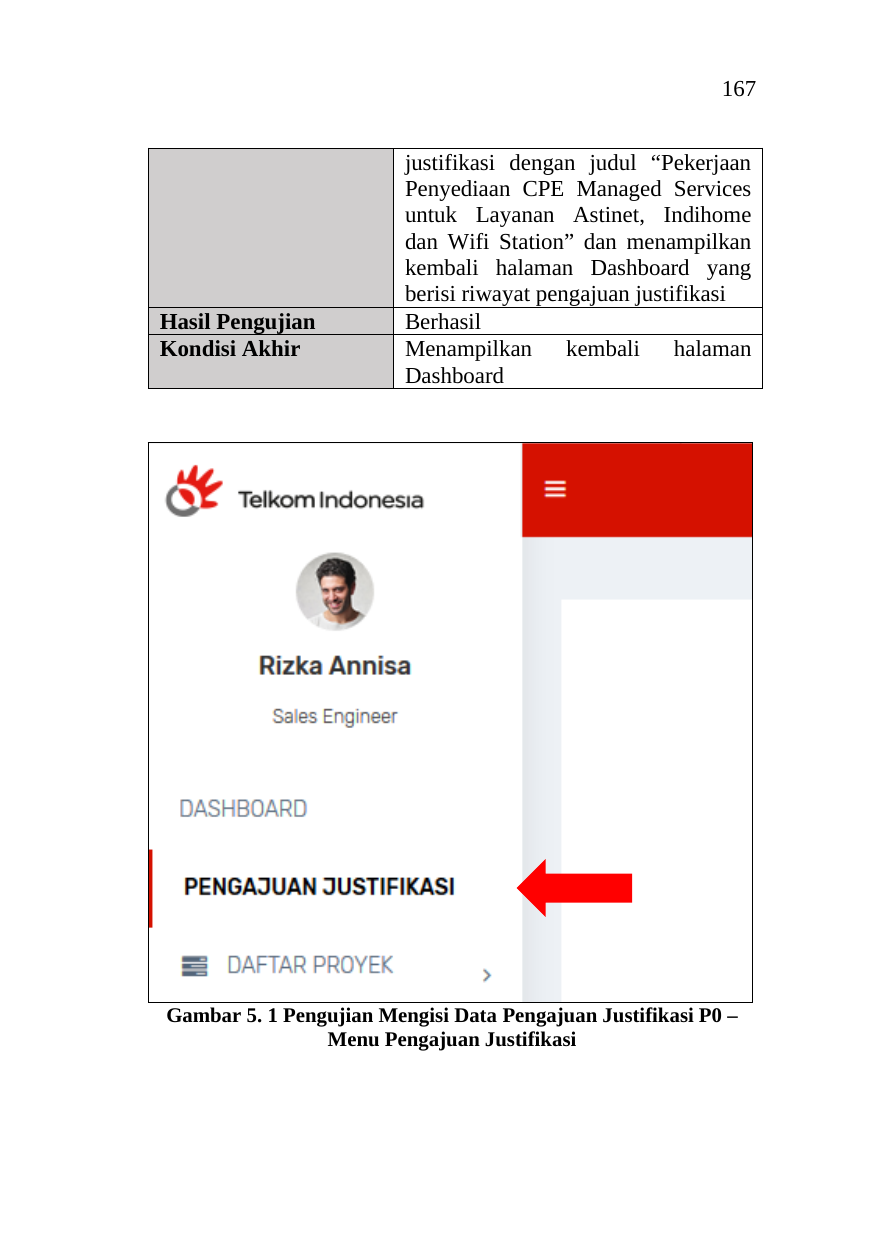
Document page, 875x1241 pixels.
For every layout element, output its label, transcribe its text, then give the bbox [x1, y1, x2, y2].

picture [149, 443, 752, 1002]
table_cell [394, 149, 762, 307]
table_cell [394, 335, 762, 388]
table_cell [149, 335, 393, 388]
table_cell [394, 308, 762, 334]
text Gambar 5. 1 Pengujian Mengisi Data Pengajuan Justifikasi P0 – Menu Pengajuan Justifikasi [148, 1003, 756, 1051]
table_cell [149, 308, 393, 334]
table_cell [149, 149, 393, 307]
